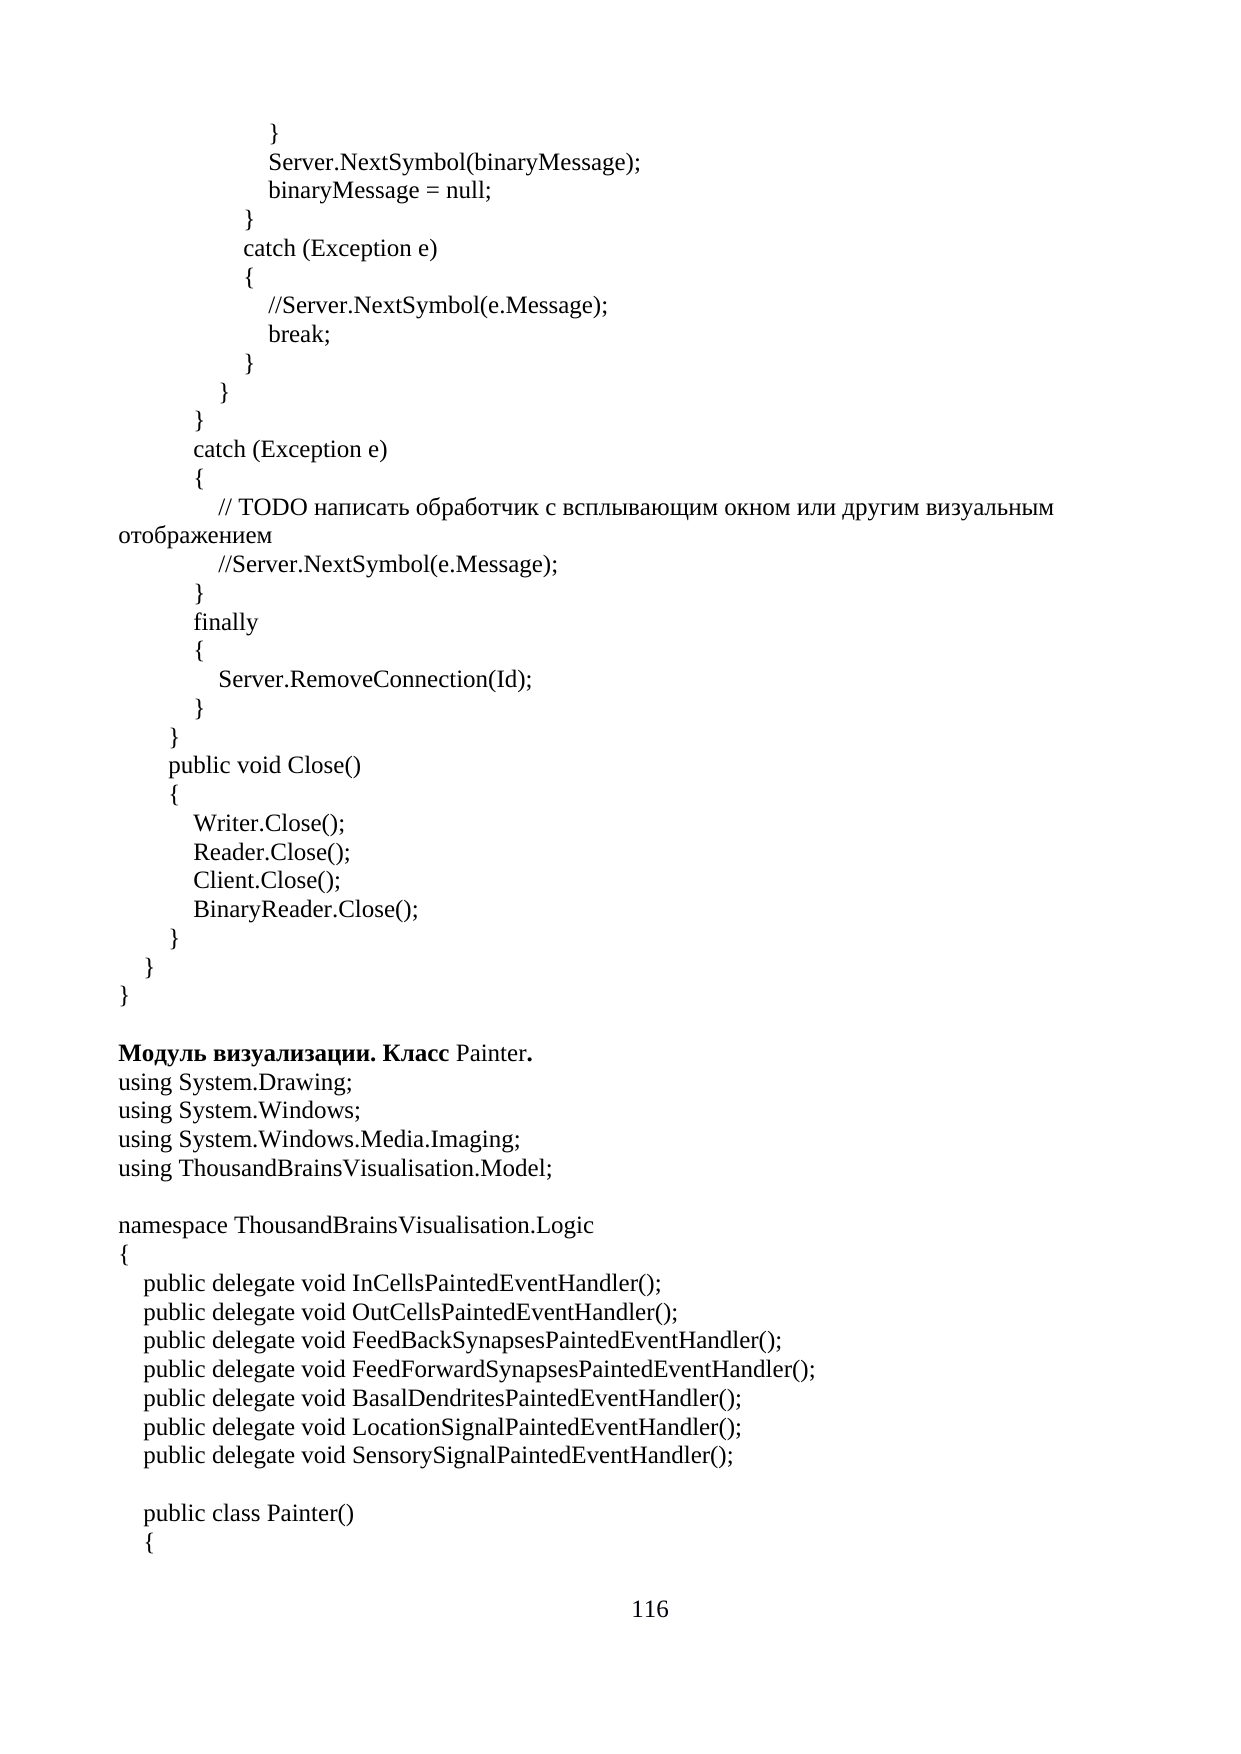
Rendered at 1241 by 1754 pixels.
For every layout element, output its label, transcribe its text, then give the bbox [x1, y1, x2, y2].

text { [118, 1527, 1181, 1556]
text public class Painter() [118, 1498, 1181, 1527]
text } [118, 348, 1181, 377]
text } [118, 693, 1181, 722]
text { [118, 262, 1181, 291]
text catch (Exception e) [118, 233, 1181, 262]
text Writer.Close(); [118, 808, 1181, 837]
text finally [118, 607, 1181, 636]
text } [118, 923, 1181, 952]
text BinaryReader.Close(); [118, 894, 1181, 923]
text break; [118, 319, 1181, 348]
text } [118, 377, 1181, 406]
text using ThousandBrainsVisualisation.Model; [118, 1153, 1181, 1182]
text public delegate void OutCellsPaintedEventHandler(); [118, 1297, 1181, 1326]
text using System.Windows; [118, 1096, 1181, 1124]
text } [118, 722, 1181, 751]
text { [118, 463, 1181, 492]
text catch (Exception e) [118, 434, 1181, 463]
text binaryMessage = null; [118, 176, 1181, 204]
text Модуль визуализации. Класс Painter. [118, 1038, 1181, 1067]
text } [118, 578, 1181, 607]
text //Server.NextSymbol(e.Message); [118, 291, 1181, 319]
text Server.RemoveConnection(Id); [118, 664, 1181, 693]
text public delegate void LocationSignalPaintedEventHandler(); [118, 1412, 1181, 1441]
text } [118, 952, 1181, 981]
text } [118, 406, 1181, 434]
text public delegate void FeedBackSynapsesPaintedEventHandler(); [118, 1326, 1181, 1354]
text // TODO написать обработчик с всплывающим окном или другим визуальным отображением [118, 492, 1181, 549]
text Client.Close(); [118, 866, 1181, 894]
text public void Close() [118, 751, 1181, 779]
text Server.NextSymbol(binaryMessage); [118, 147, 1181, 176]
text public delegate void InCellsPaintedEventHandler(); [118, 1268, 1181, 1297]
text using System.Windows.Media.Imaging; [118, 1124, 1181, 1153]
text } [118, 981, 1181, 1009]
text Reader.Close(); [118, 837, 1181, 866]
text //Server.NextSymbol(e.Message); [118, 549, 1181, 578]
text } [118, 204, 1181, 233]
text { [118, 779, 1181, 808]
text public delegate void SensorySignalPaintedEventHandler(); [118, 1441, 1181, 1469]
text { [118, 1239, 1181, 1268]
text namespace ThousandBrainsVisualisation.Logic [118, 1211, 1181, 1239]
text } [118, 118, 1181, 147]
text { [118, 636, 1181, 664]
text public delegate void FeedForwardSynapsesPaintedEventHandler(); [118, 1354, 1181, 1383]
text using System.Drawing; [118, 1067, 1181, 1096]
text public delegate void BasalDendritesPaintedEventHandler(); [118, 1383, 1181, 1412]
